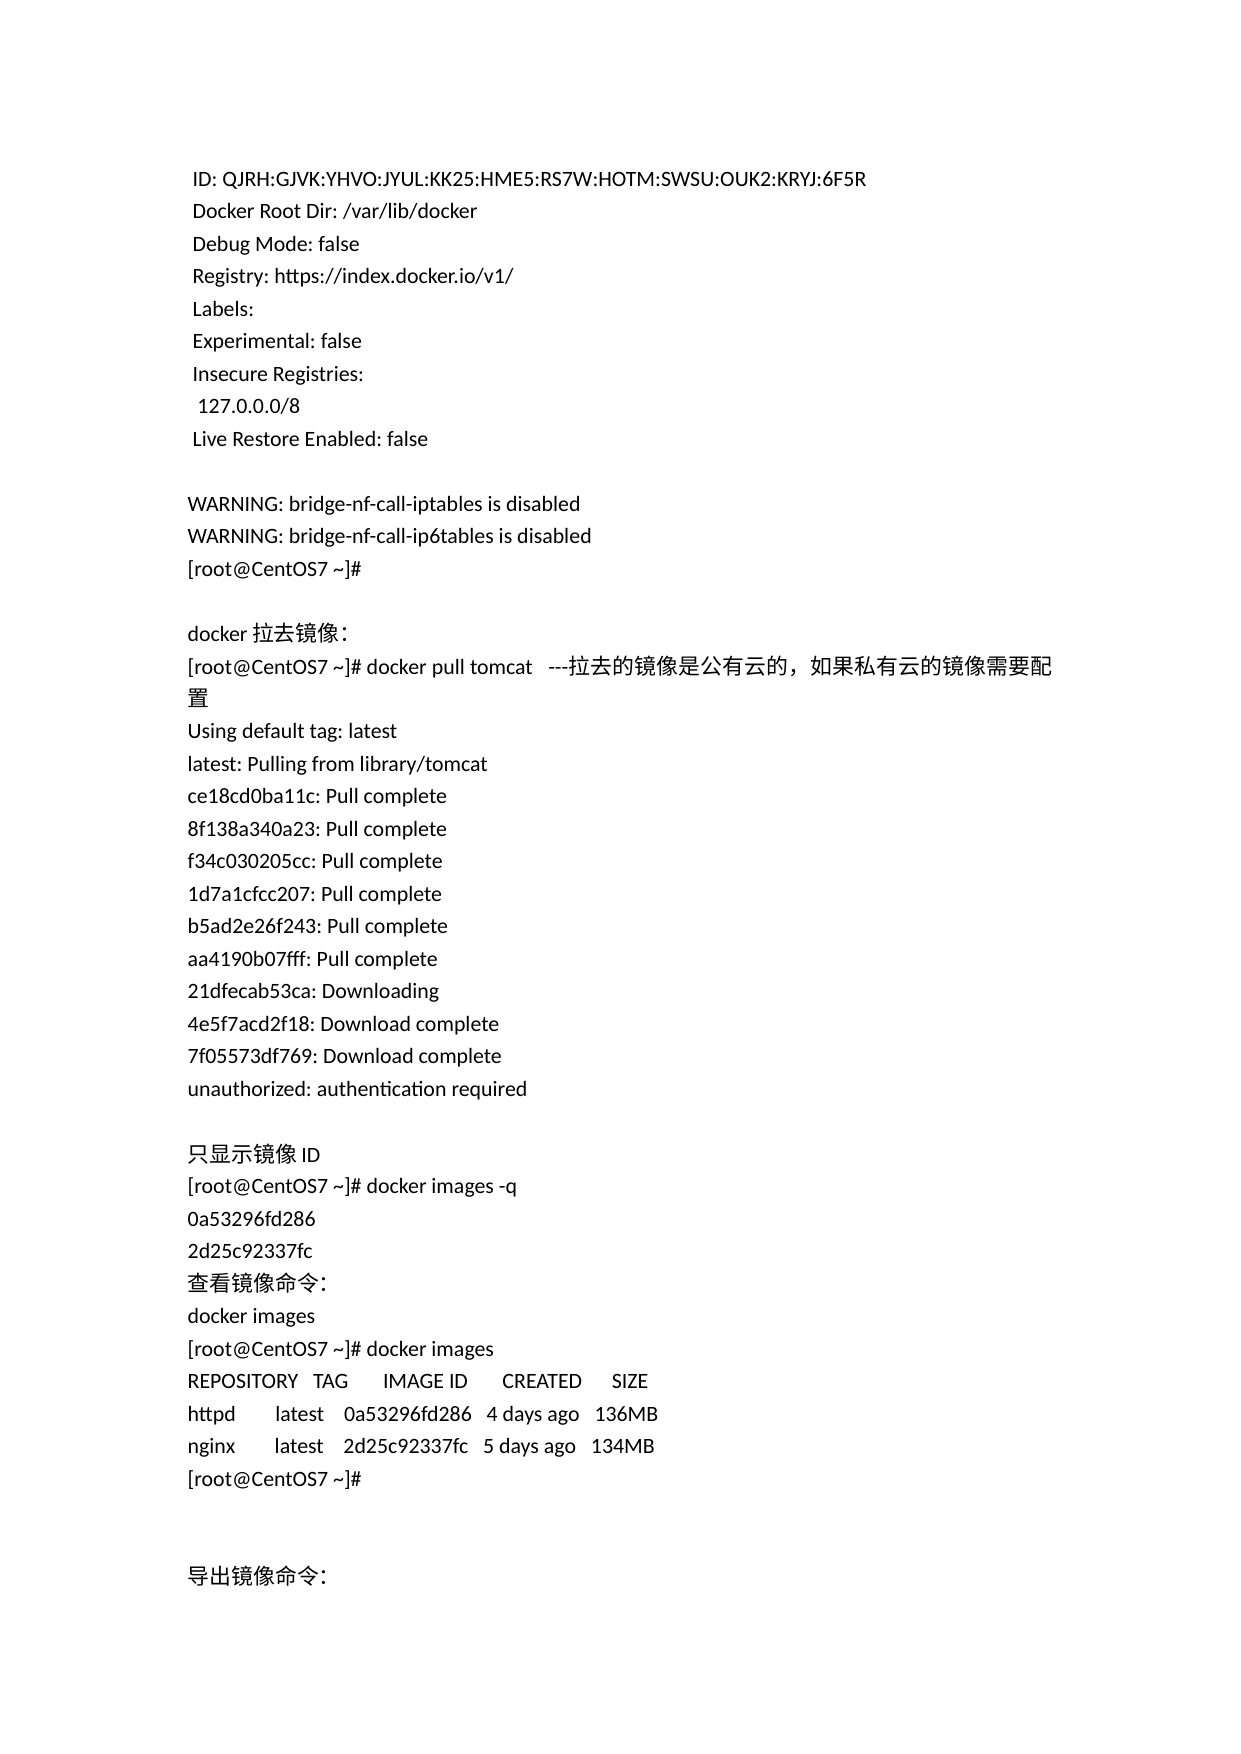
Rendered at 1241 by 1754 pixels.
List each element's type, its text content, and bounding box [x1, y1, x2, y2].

text WARNING: bridge-nf-call-iptables is disabled [187, 487, 1053, 519]
text 导出镜像命令： [187, 1559, 1053, 1592]
text [root@CentOS7 ~]# docker images -q [187, 1169, 1053, 1202]
text REPOSITORY TAG IMAGE ID CREATED SIZE [187, 1364, 1053, 1397]
text 2d25c92337fc [187, 1234, 1053, 1267]
text [root@CentOS7 ~]# docker pull tomcat ---拉去的镜像是公有云的，如果私有云的镜像需要配置 [187, 649, 1053, 714]
text docker images [187, 1299, 1053, 1332]
text [root@CentOS7 ~]# docker images [187, 1332, 1053, 1364]
text 4e5f7acd2f18: Download complete [187, 1007, 1053, 1039]
text f34c030205cc: Pull complete [187, 844, 1053, 877]
text ID: QJRH:GJVK:YHVO:JYUL:KK25:HME5:RS7W:HOTM:SWSU:OUK2:KRYJ:6F5R [187, 162, 1053, 194]
text [root@CentOS7 ~]# [187, 552, 1053, 584]
text Live Restore Enabled: false [187, 422, 1053, 454]
text nginx latest 2d25c92337fc 5 days ago 134MB [187, 1429, 1053, 1462]
text 8f138a340a23: Pull complete [187, 812, 1053, 844]
text Labels: [187, 292, 1053, 324]
text Using default tag: latest [187, 714, 1053, 747]
text 0a53296fd286 [187, 1202, 1053, 1234]
text 只显示镜像ID [187, 1137, 1053, 1169]
text WARNING: bridge-nf-call-ip6tables is disabled [187, 519, 1053, 552]
text 127.0.0.0/8 [187, 389, 1053, 422]
text Insecure Registries: [187, 357, 1053, 389]
text Docker Root Dir: /var/lib/docker [187, 194, 1053, 227]
text aa4190b07fff: Pull complete [187, 942, 1053, 974]
text 查看镜像命令： [187, 1267, 1053, 1299]
text httpd latest 0a53296fd286 4 days ago 136MB [187, 1397, 1053, 1429]
text 7f05573df769: Download complete [187, 1039, 1053, 1072]
text b5ad2e26f243: Pull complete [187, 909, 1053, 942]
text unauthorized: authentication required [187, 1072, 1053, 1104]
text [root@CentOS7 ~]# [187, 1462, 1053, 1494]
text 1d7a1cfcc207: Pull complete [187, 877, 1053, 909]
text Debug Mode: false [187, 227, 1053, 259]
text docker拉去镜像： [187, 617, 1053, 649]
text ce18cd0ba11c: Pull complete [187, 779, 1053, 812]
text Experimental: false [187, 324, 1053, 357]
text latest: Pulling from library/tomcat [187, 747, 1053, 779]
text Registry: https://index.docker.io/v1/ [187, 259, 1053, 292]
text 21dfecab53ca: Downloading [187, 974, 1053, 1007]
